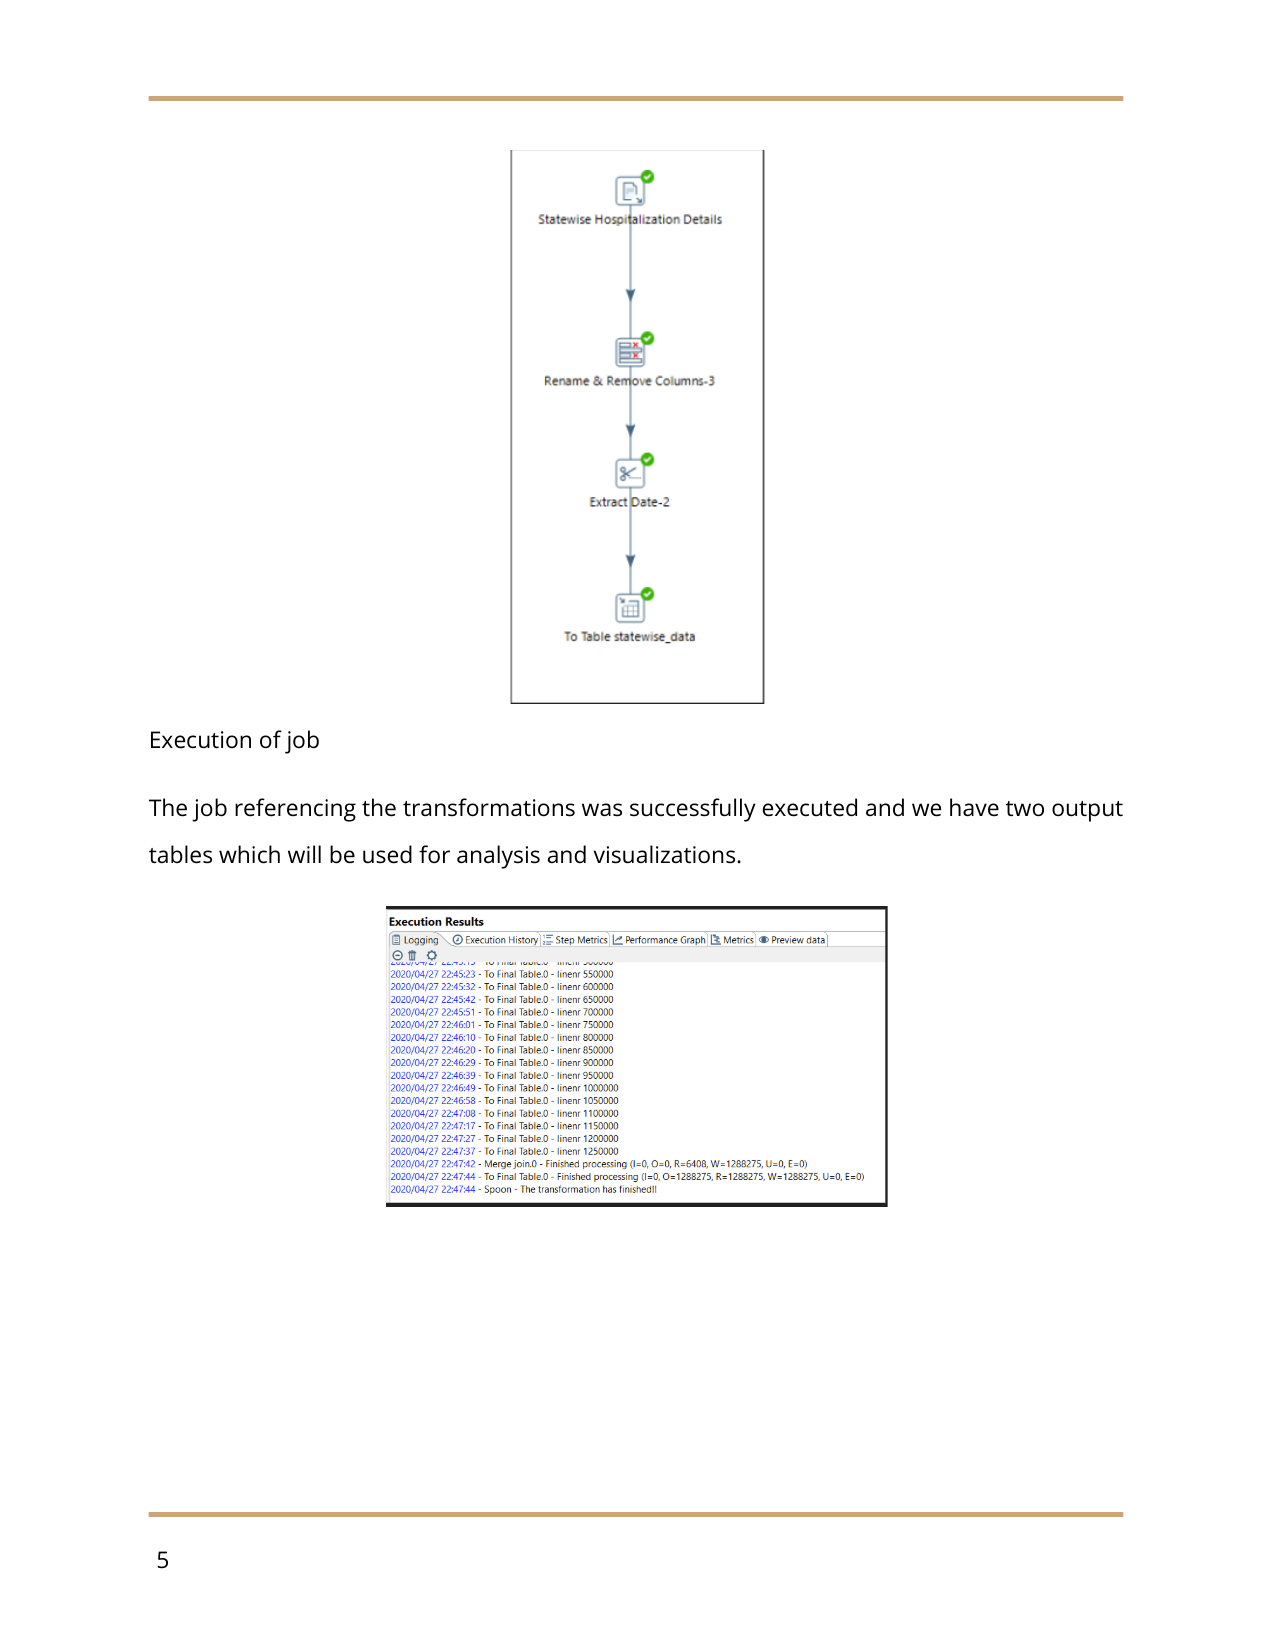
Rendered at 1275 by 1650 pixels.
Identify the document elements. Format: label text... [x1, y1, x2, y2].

picture [386, 906, 888, 1207]
text Execution of job [148, 724, 1125, 756]
picture [148, 96, 1124, 101]
picture [148, 1512, 1124, 1517]
picture [510, 150, 765, 704]
text The job referencing the transformations was successfully executed and we have two output tables which will be used for analysis and visualizations. [148, 792, 1125, 870]
